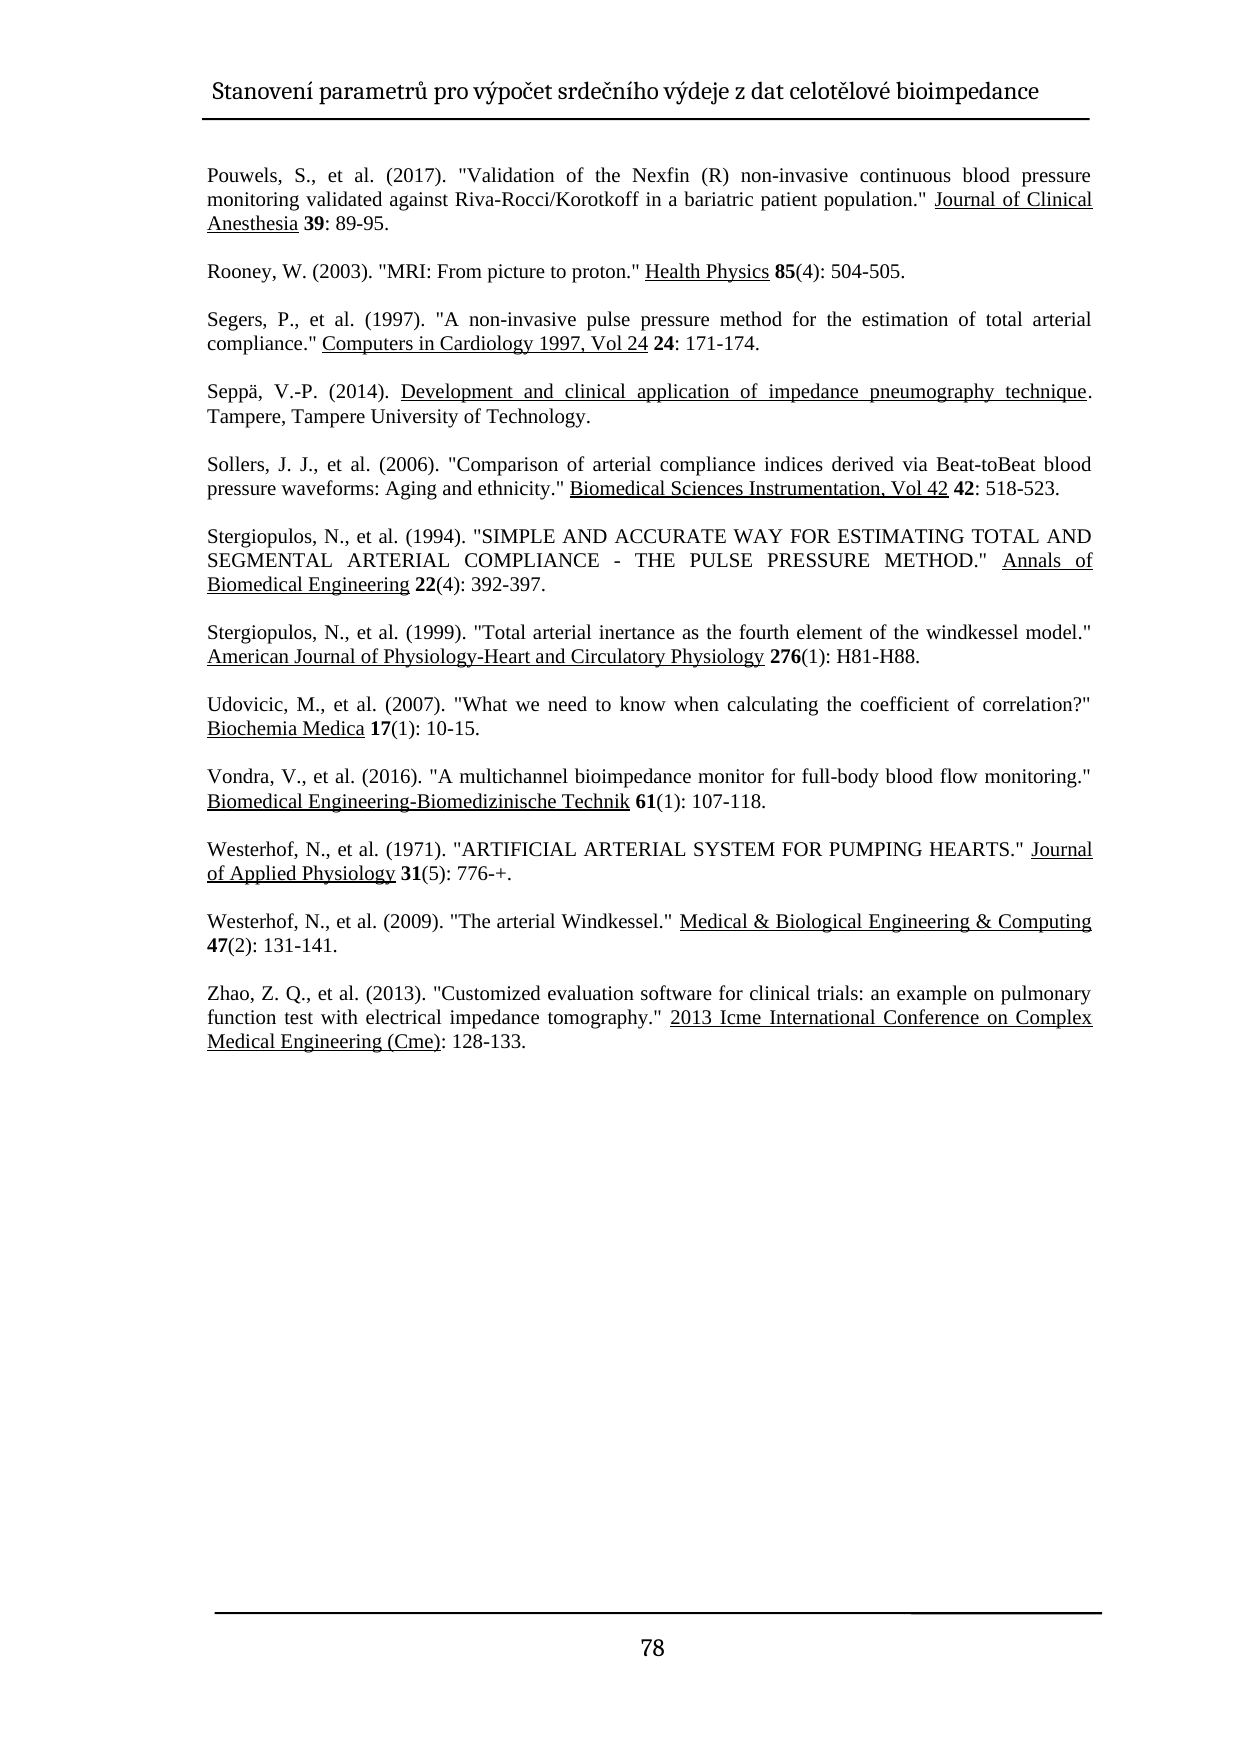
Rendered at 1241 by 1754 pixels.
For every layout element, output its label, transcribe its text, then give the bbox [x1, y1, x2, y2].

text Pouwels, S., et al. (2017). "Validation of the Nexfin (R) non-invasive continuous blood pressure monitoring validated against Riva-Rocci/Korotkoff in a bariatric patient population." Journal of Clinical Anesthesia 39: 89-95. [207, 163, 1092, 235]
text Stergiopulos, N., et al. (1999). "Total arterial inertance as the fourth element of the windkessel model." American Journal of Physiology-Heart and Circulatory Physiology 276(1): H81-H88. [207, 620, 1092, 668]
text Westerhof, N., et al. (2009). "The arterial Windkessel." Medical & Biological Engineering & Computing 47(2): 131-141. [207, 909, 1092, 957]
text Westerhof, N., et al. (1971). "ARTIFICIAL ARTERIAL SYSTEM FOR PUMPING HEARTS." Journal of Applied Physiology 31(5): 776-+. [207, 837, 1092, 885]
text Stergiopulos, N., et al. (1994). "SIMPLE AND ACCURATE WAY FOR ESTIMATING TOTAL AND SEGMENTAL ARTERIAL COMPLIANCE - THE PULSE PRESSURE METHOD." Annals of Biomedical Engineering 22(4): 392-397. [207, 524, 1092, 596]
text Rooney, W. (2003). "MRI: From picture to proton." Health Physics 85(4): 504-505. [207, 259, 1092, 283]
text Segers, P., et al. (1997). "A non-invasive pulse pressure method for the estimation of total arterial compliance." Computers in Cardiology 1997, Vol 24 24: 171-174. [207, 307, 1092, 355]
text Sollers, J. J., et al. (2006). "Comparison of arterial compliance indices derived via Beat-toBeat blood pressure waveforms: Aging and ethnicity." Biomedical Sciences Instrumentation, Vol 42 42: 518-523. [207, 452, 1092, 500]
text Zhao, Z. Q., et al. (2013). "Customized evaluation software for clinical trials: an example on pulmonary function test with electrical impedance tomography." 2013 Icme International Conference on Complex Medical Engineering (Cme): 128-133. [207, 981, 1092, 1053]
text Udovicic, M., et al. (2007). "What we need to know when calculating the coefficient of correlation?" Biochemia Medica 17(1): 10-15. [207, 692, 1092, 740]
text Seppä, V.-P. (2014). Development and clinical application of impedance pneumography technique. Tampere, Tampere University of Technology. [207, 379, 1092, 428]
text Vondra, V., et al. (2016). "A multichannel bioimpedance monitor for full-body blood flow monitoring." Biomedical Engineering-Biomedizinische Technik 61(1): 107-118. [207, 764, 1092, 813]
